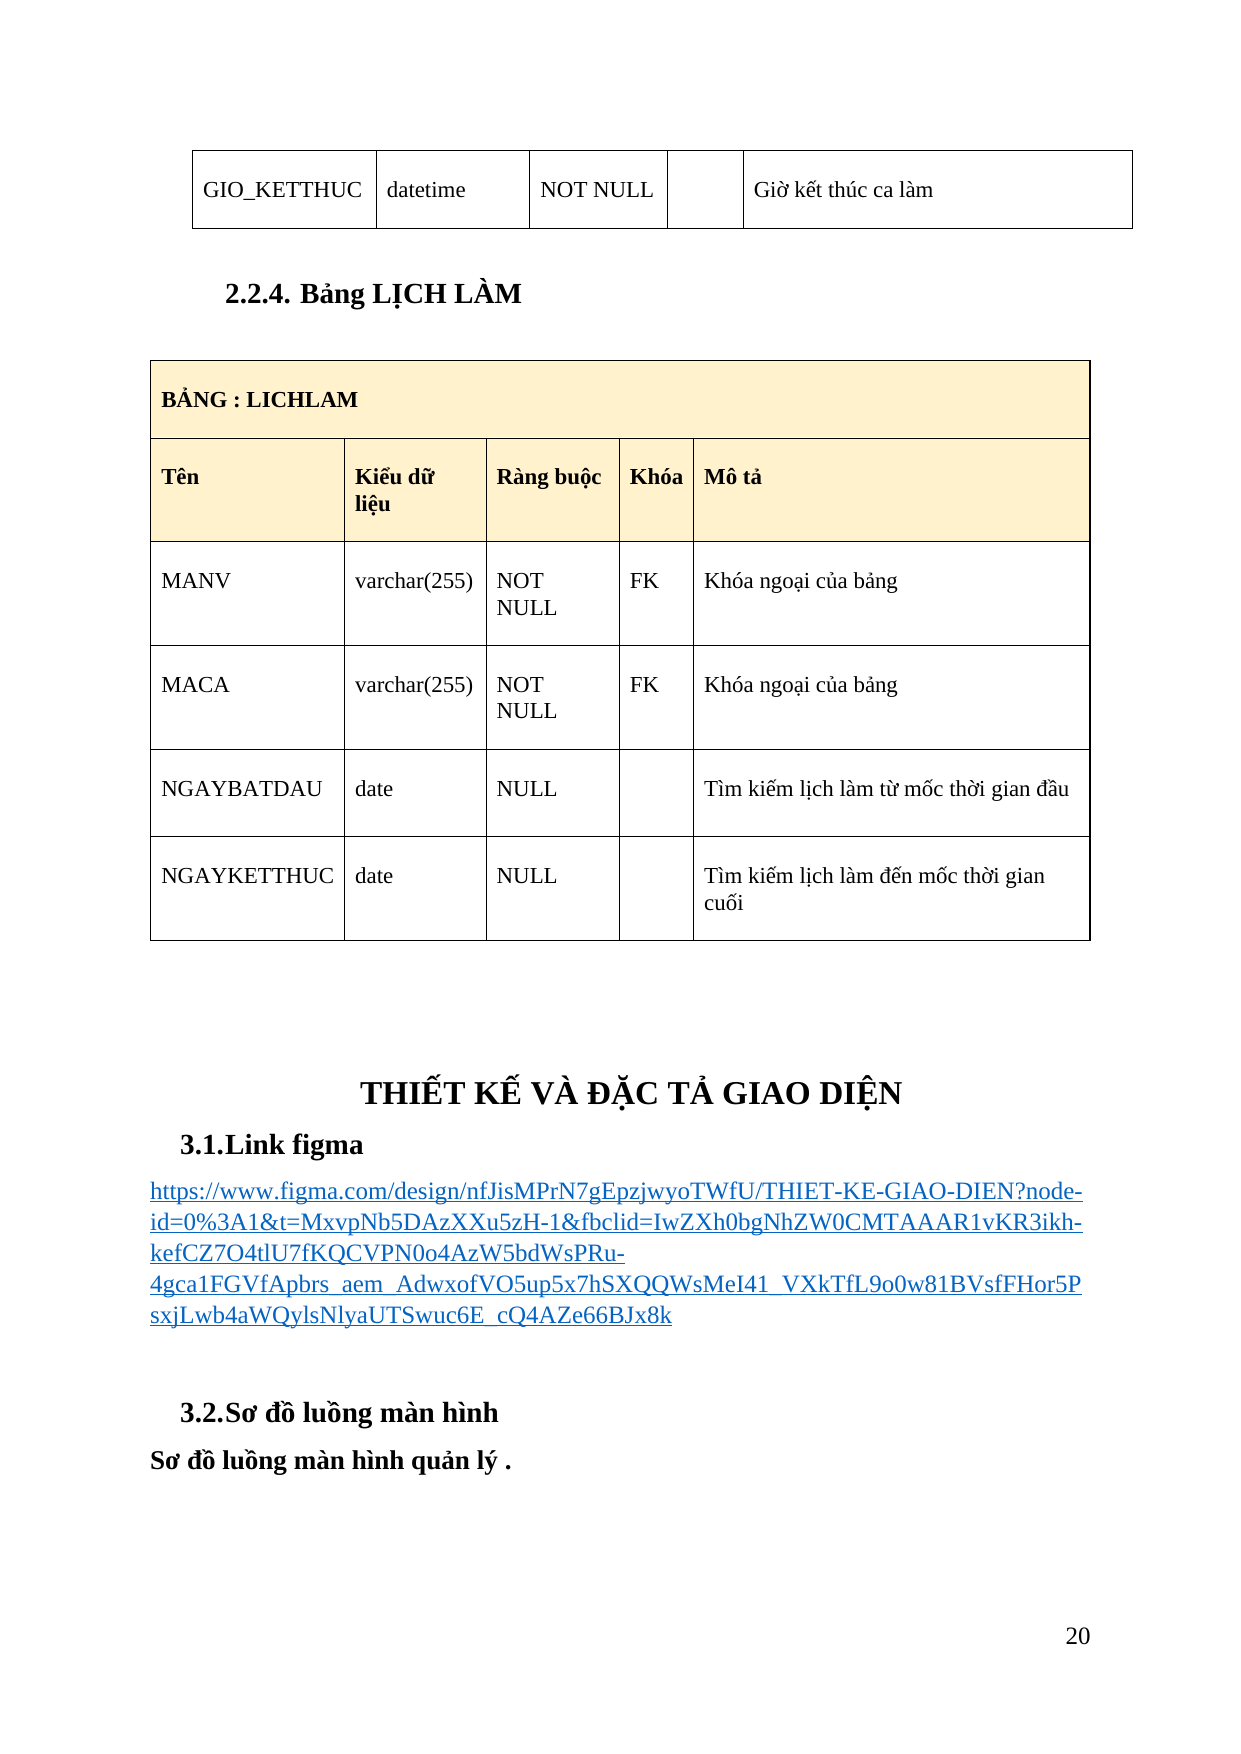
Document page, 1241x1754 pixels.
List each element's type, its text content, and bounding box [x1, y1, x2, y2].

table_cell NGAYKETTHUC [151, 837, 344, 940]
table_cell [668, 151, 743, 227]
table_cell [620, 750, 693, 836]
table_cell varchar(255) [345, 646, 486, 749]
table_cell [620, 837, 693, 940]
text https://www.figma.com/design/nfJisMPrN7gEpzjwyoTWfU/THIET-KE-GIAO-DIEN?node-id=0%3A1&t=MxvpNb5DAzXXu5zH-1&fbclid=IwZXh0bgNhZW0CMTAAAR1vKR3ikh-kefCZ7O4tlU7fKQCVPN0o4AzW5bdWsPRu-4gca1FGVfApbrs_aem_AdwxofVO5up5x7hSXQQWsMeI41_VXkTfL9o0w81BVsfFHor5PsxjLwb4aWQylsNlyaUTSwuc6E_cQ4AZe66BJx8k [150, 1176, 1090, 1329]
table_cell NULL [487, 837, 619, 940]
table_cell date [345, 750, 486, 836]
table_cell NOT NULL [530, 151, 667, 227]
table_cell Mô tả [694, 439, 1089, 541]
table_cell Tên [151, 439, 344, 541]
table_header BẢNG : LICHLAM [151, 361, 1089, 437]
table_cell Tìm kiếm lịch làm đến mốc thời gian cuối [694, 837, 1089, 940]
table_cell varchar(255) [345, 542, 486, 645]
table_cell Tìm kiếm lịch làm từ mốc thời gian đầu [694, 750, 1089, 836]
table_cell MACA [151, 646, 344, 749]
table_cell Khóa ngoại của bảng [694, 542, 1089, 645]
table_cell Kiểu dữ liệu [345, 439, 486, 541]
table_cell Khóa [620, 439, 693, 541]
table_cell Khóa ngoại của bảng [694, 646, 1089, 749]
table_cell Ràng buộc [487, 439, 619, 541]
subtitle Sơ đồ luồng màn hình [172, 1395, 1090, 1429]
table_cell Giờ kết thúc ca làm [744, 151, 1132, 227]
table_cell NOT NULL [487, 646, 619, 749]
table_cell MANV [151, 542, 344, 645]
table_cell datetime [377, 151, 529, 227]
table_cell FK [620, 542, 693, 645]
text Sơ đồ luồng màn hình quản lý . [150, 1444, 1090, 1475]
subtitle Bảng LỊCH LÀM [172, 276, 1090, 310]
table_cell GIO_KETTHUC [193, 151, 376, 227]
subtitle THIẾT KẾ VÀ ĐẶC TẢ GIAO DIỆN [172, 1073, 1090, 1112]
table_cell NULL [487, 750, 619, 836]
subtitle Link figma [172, 1127, 1090, 1161]
table_cell NGAYBATDAU [151, 750, 344, 836]
table_cell NOT NULL [487, 542, 619, 645]
table_cell date [345, 837, 486, 940]
table_cell FK [620, 646, 693, 749]
